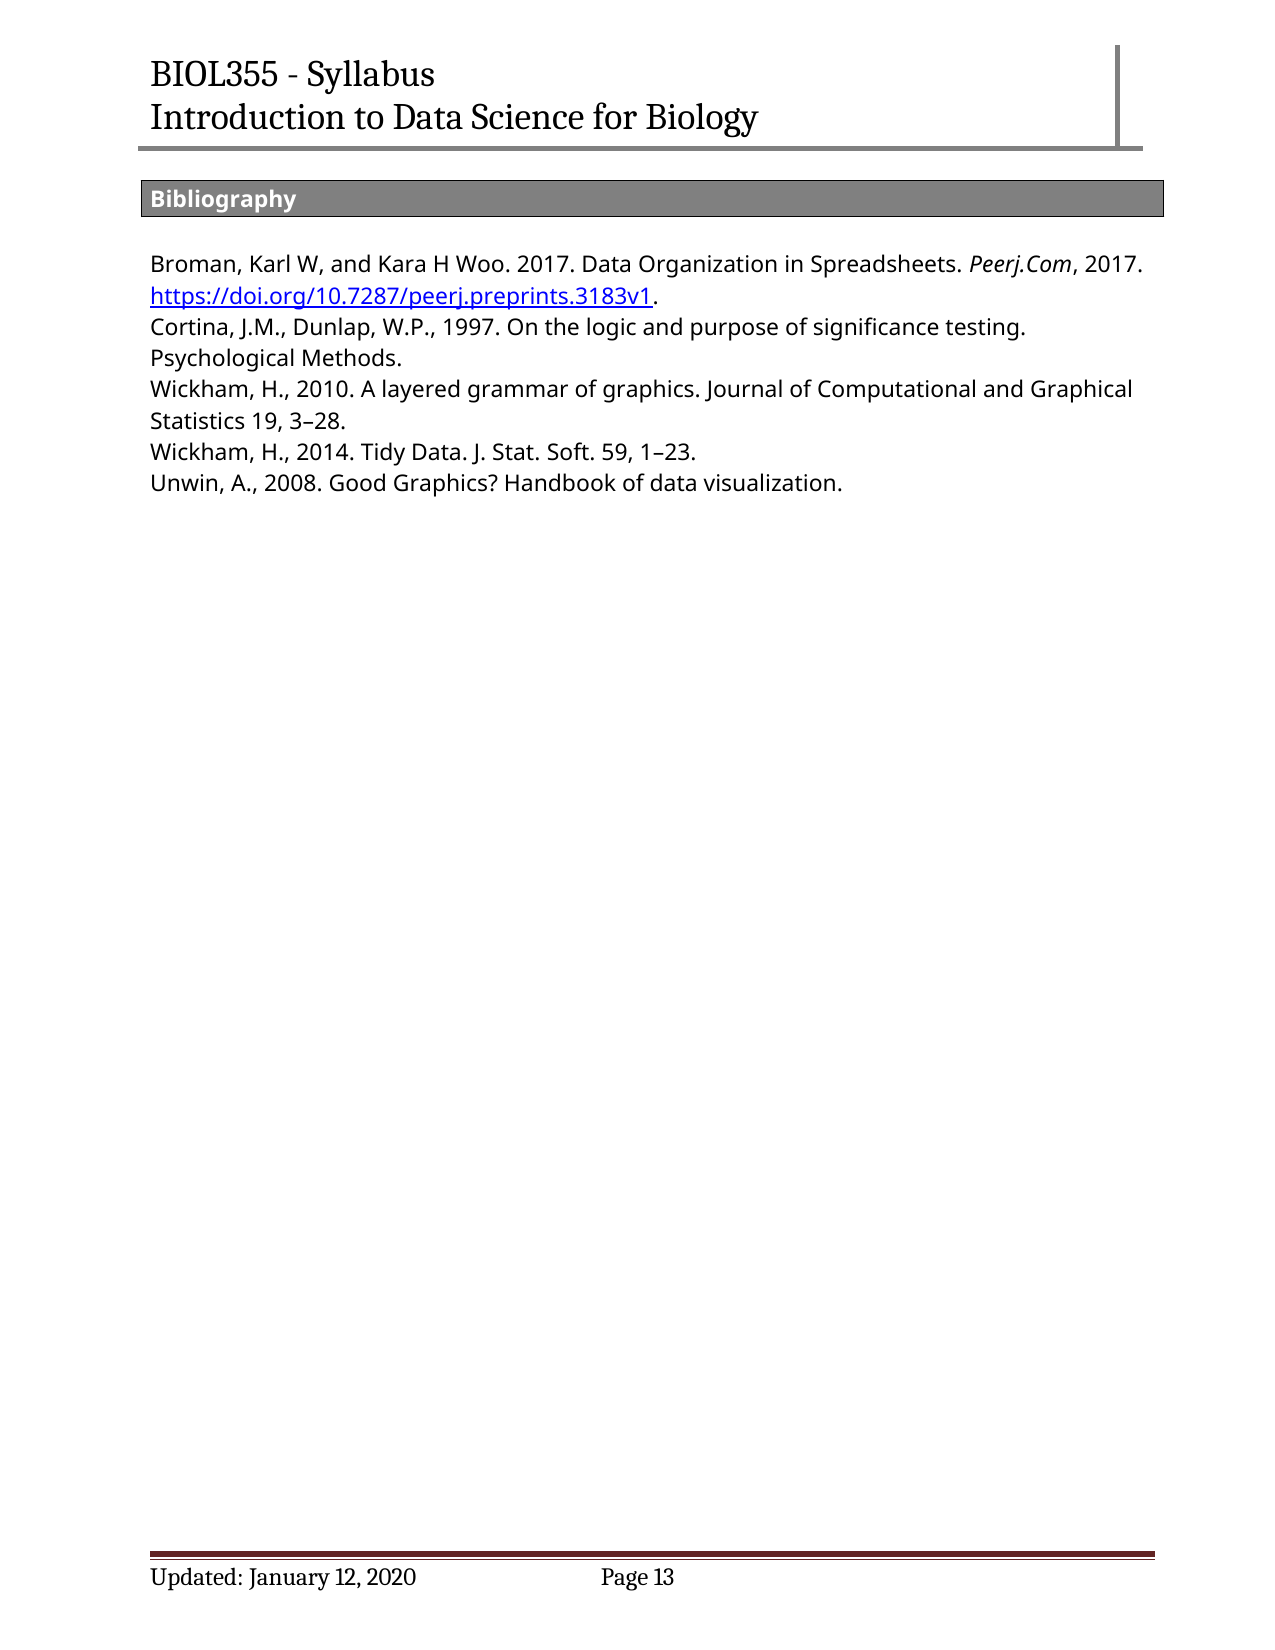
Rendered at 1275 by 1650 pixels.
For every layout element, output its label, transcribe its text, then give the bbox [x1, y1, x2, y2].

text Wickham, H., 2010. A layered grammar of graphics. Journal of Computational and Graphical Statistics 19, 3–28. [150, 373, 1155, 436]
text Unwin, A., 2008. Good Graphics? Handbook of data visualization. [150, 467, 1155, 498]
text Broman, Karl W, and Kara H Woo. 2017. Data Organization in Spreadsheets. Peerj.Com, 2017. https://doi.org/10.7287/peerj.preprints.3183v1. [150, 248, 1155, 311]
text Cortina, J.M., Dunlap, W.P., 1997. On the logic and purpose of significance testing. Psychological Methods. [150, 311, 1155, 373]
subtitle Bibliography [142, 181, 1163, 216]
text Wickham, H., 2014. Tidy Data. J. Stat. Soft. 59, 1–23. [150, 436, 1155, 467]
